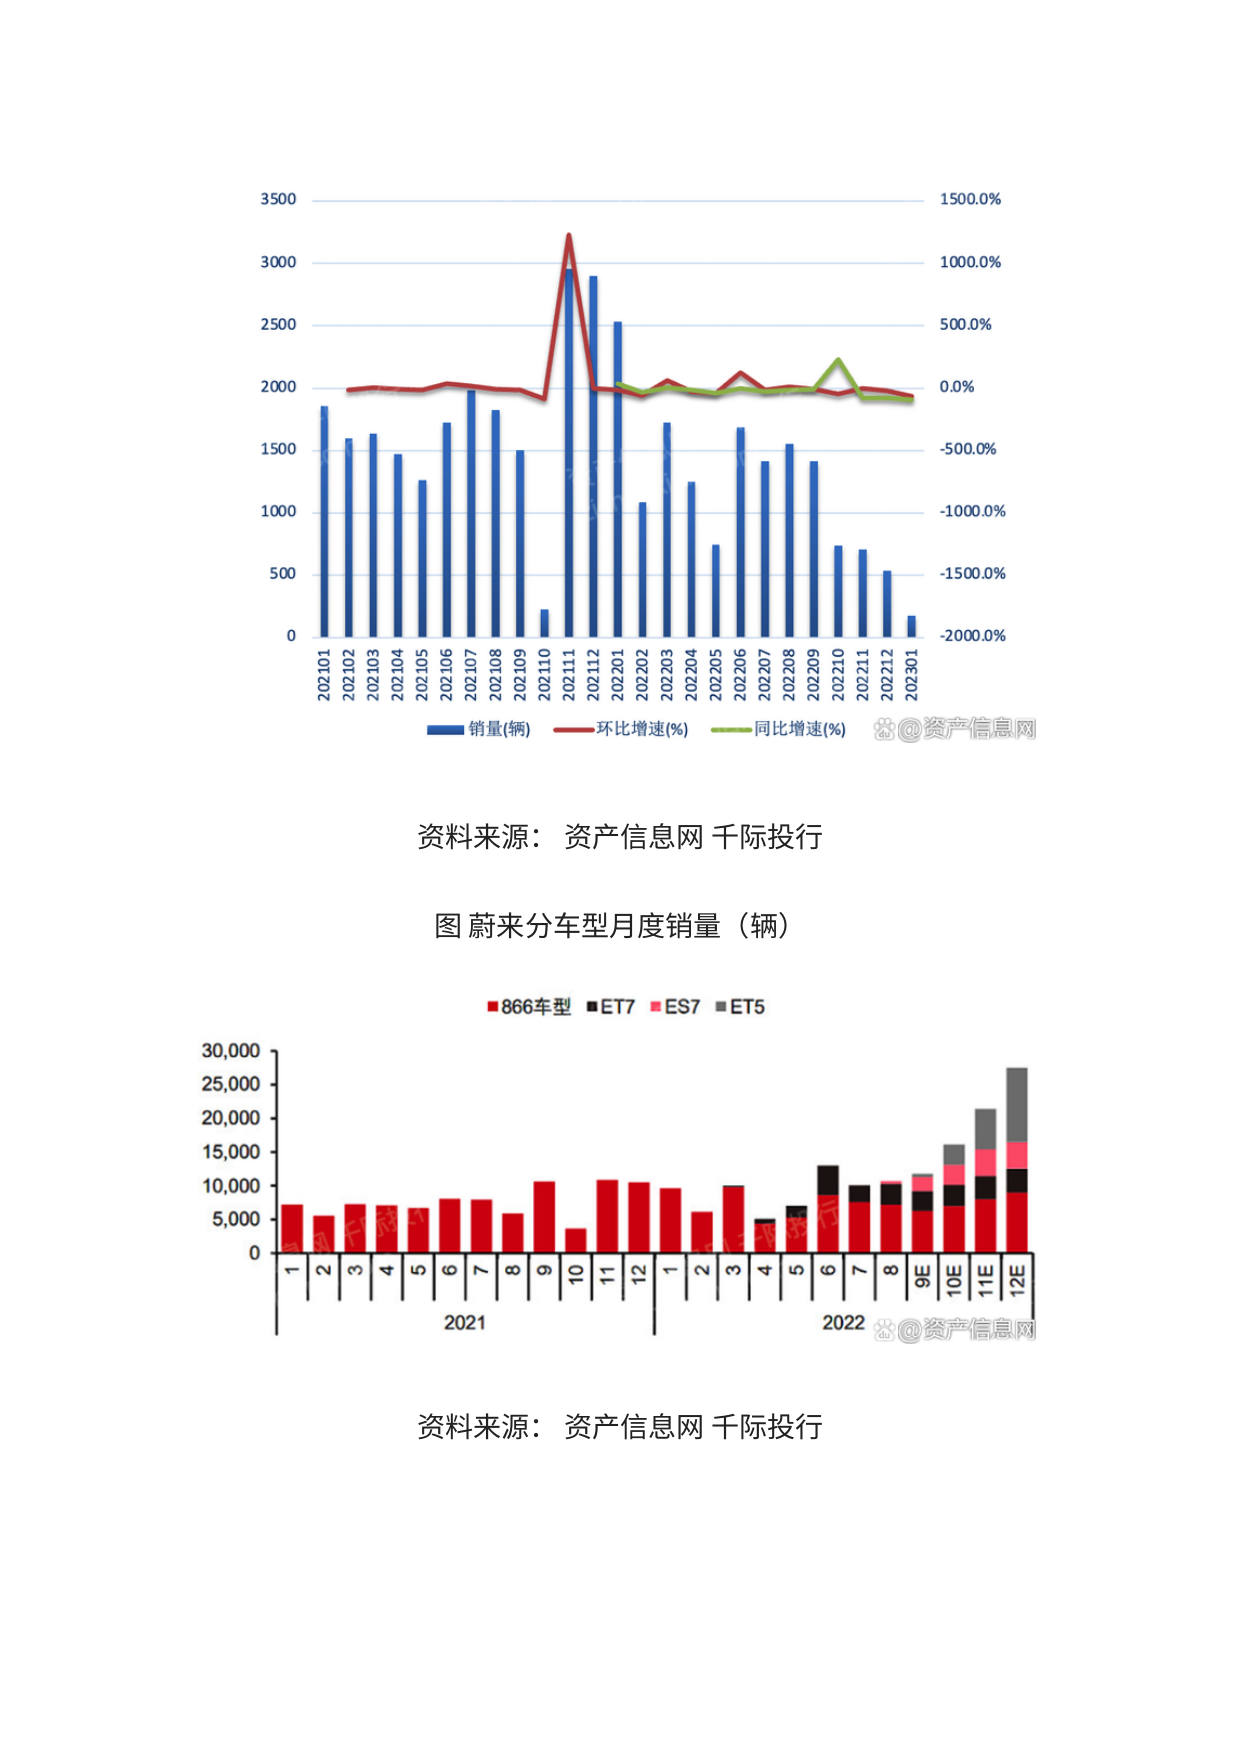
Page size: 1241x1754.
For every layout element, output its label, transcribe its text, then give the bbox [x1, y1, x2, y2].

text 资料来源： 资产信息网 千际投行 [187, 1393, 1053, 1458]
text 资料来源： 资产信息网 千际投行 [187, 803, 1053, 868]
picture [187, 162, 1053, 760]
picture [187, 979, 1053, 1361]
text 图 蔚来分车型月度销量（辆） [187, 891, 1053, 956]
